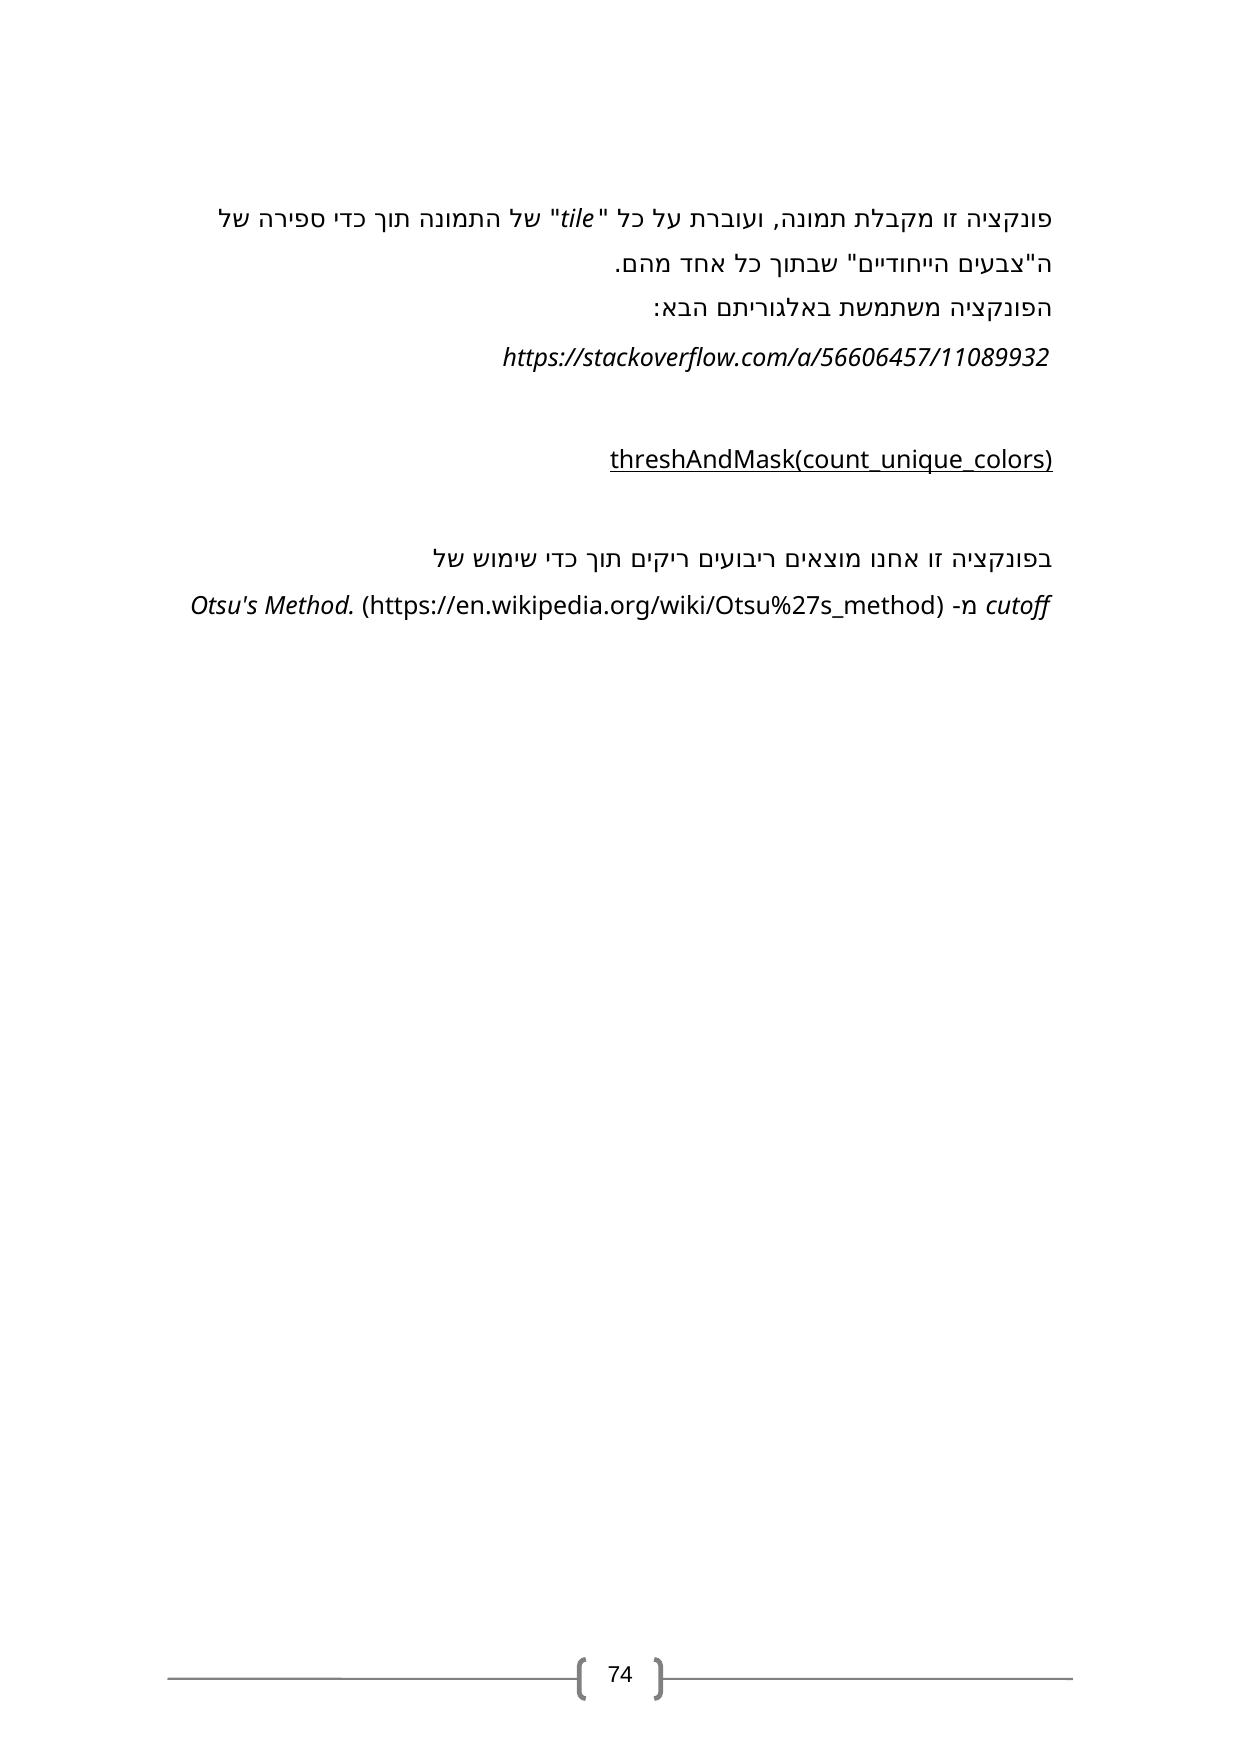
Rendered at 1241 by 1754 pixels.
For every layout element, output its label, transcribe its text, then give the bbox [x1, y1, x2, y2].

text cutoff מ- Otsu's Method. (https://en.wikipedia.org/wiki/Otsu%27s_method) [187, 587, 1053, 622]
text בפונקציה זו אחנו מוצאים ריבועים ריקים תוך כדי שימוש של [187, 544, 1053, 573]
text הפונקציה משתמשת באלגוריתם הבא: https://stackoverflow.com/a/56606457/11089932 [187, 293, 1053, 374]
text threshAndMask(count_unique_colors) [187, 442, 1053, 476]
text פונקציה זו מקבלת תמונה, ועוברת על כל "tile" של התמונה תוך כדי ספירה של ה"צבעים הייחודיים" שבתוך כל אחד מהם. [187, 201, 1053, 279]
